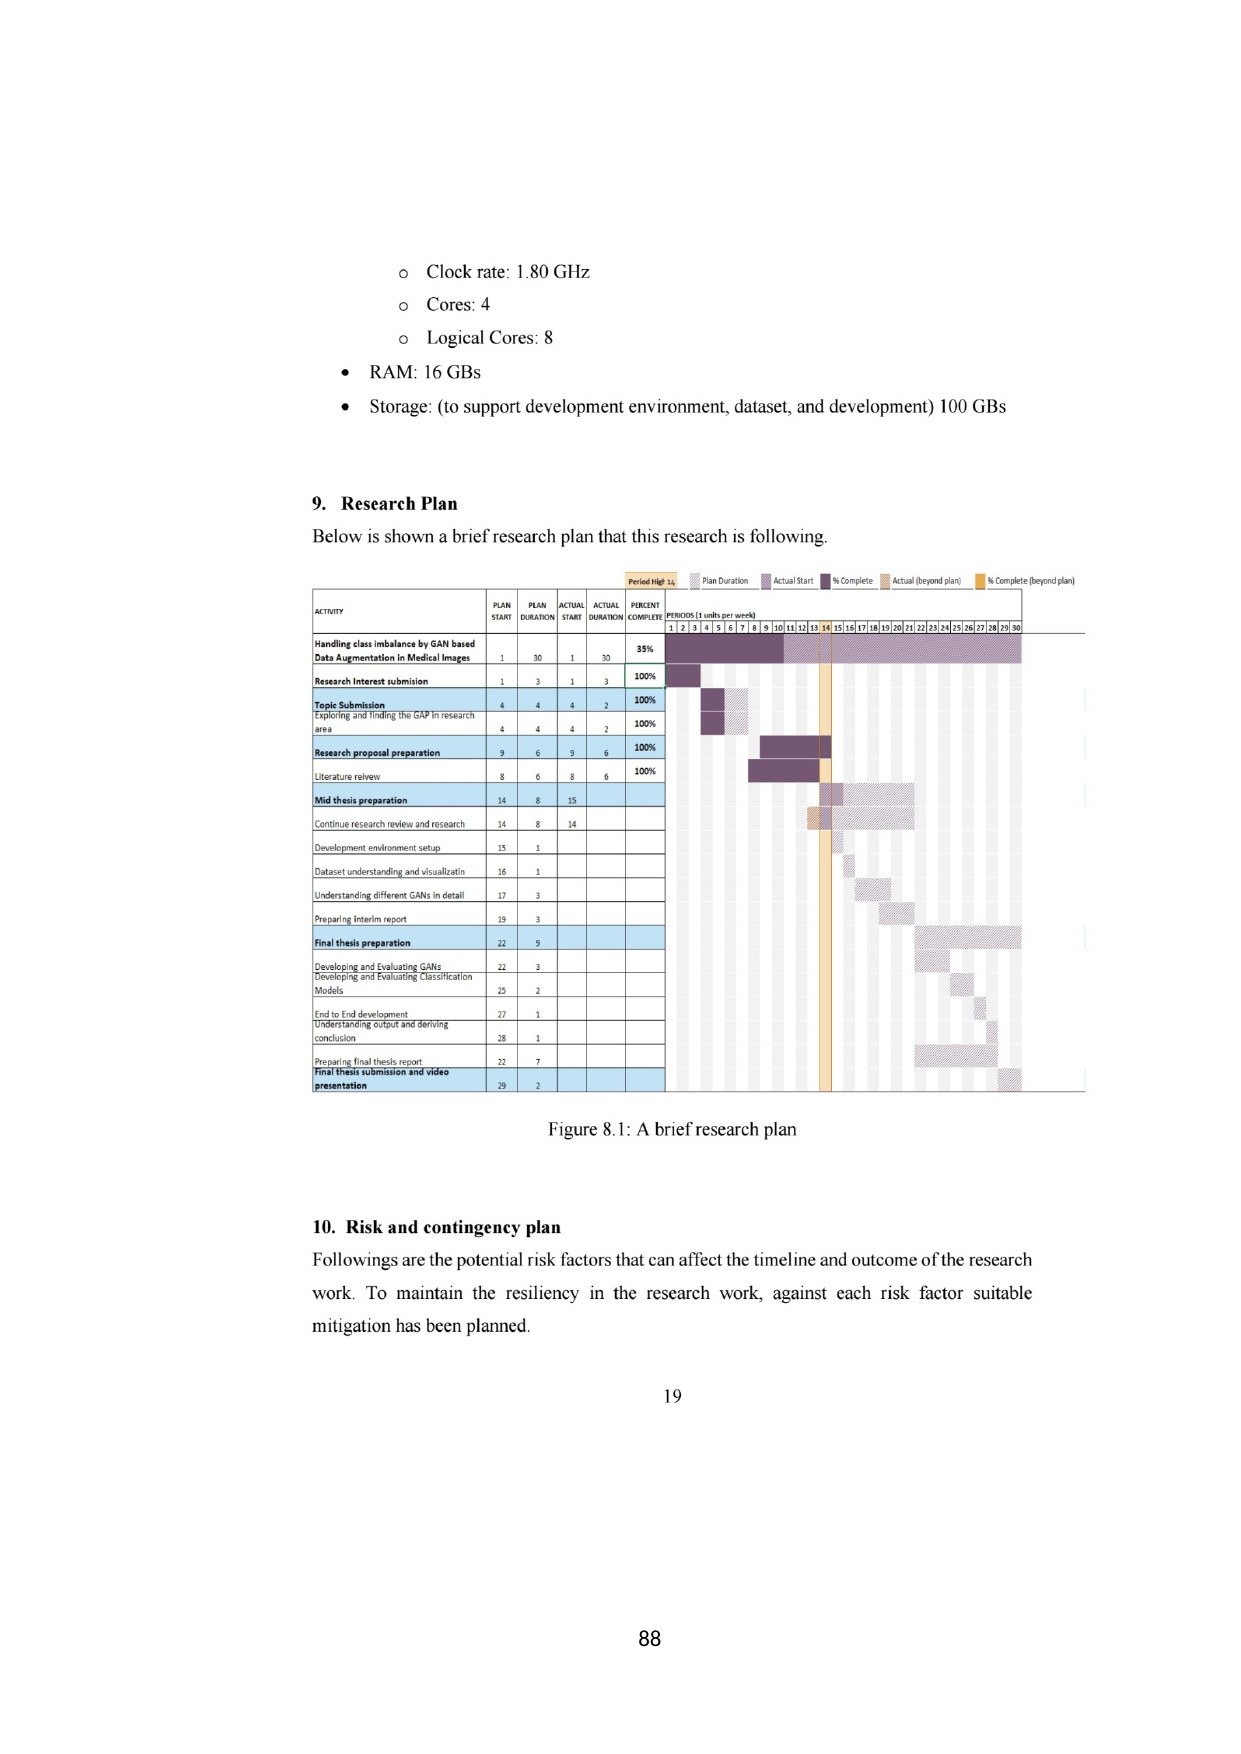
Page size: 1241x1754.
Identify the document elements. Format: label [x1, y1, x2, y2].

picture [177, 147, 1122, 1484]
